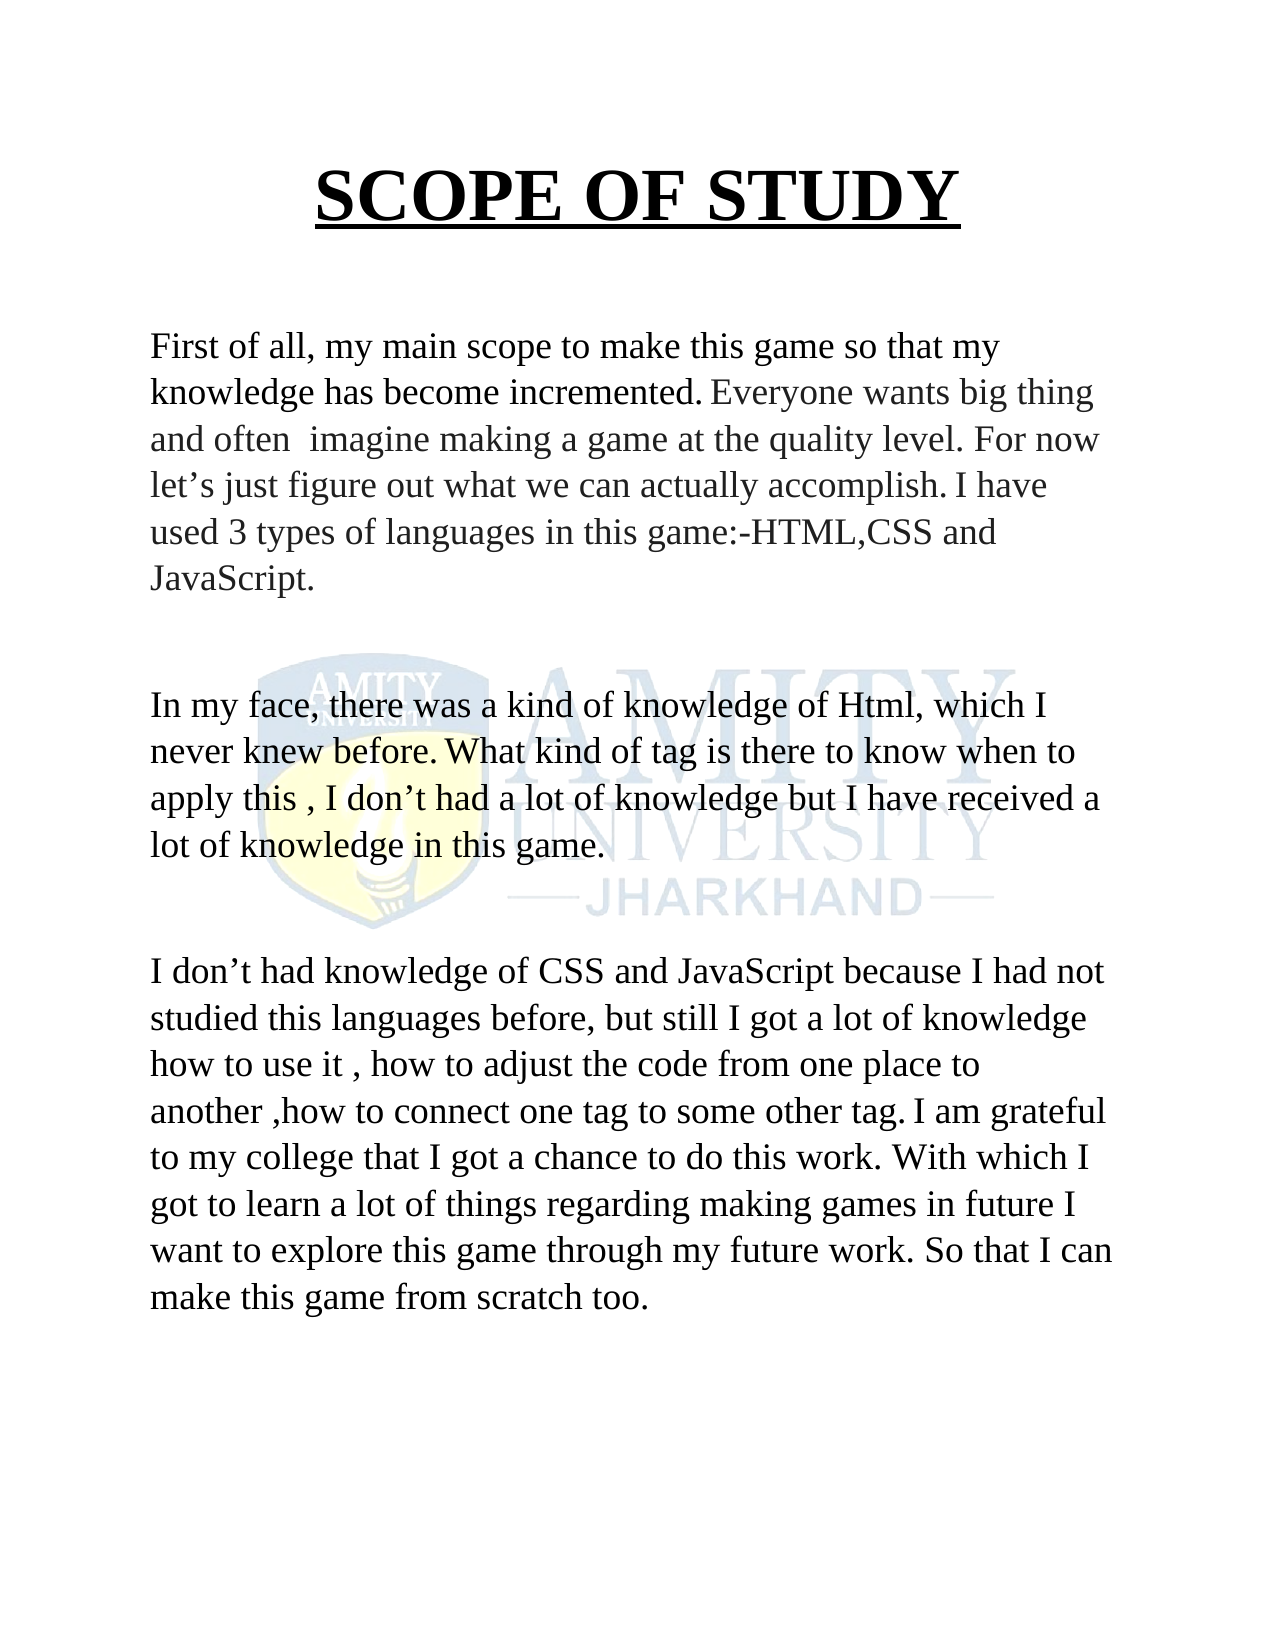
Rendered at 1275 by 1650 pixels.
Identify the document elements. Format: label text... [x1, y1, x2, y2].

text In my face, there was a kind of knowledge of Html, which I never knew before. What kind of tag is there to know when to apply this , I don’t had a lot of knowledge but I have received a lot of knowledge in this game. [150, 682, 1125, 865]
text SCOPE OF STUDY [150, 150, 1125, 236]
text First of all, my main scope to make this game so that my knowledge has become incremented. Everyone wants big thing and often imagine making a game at the quality level. For now let’s just figure out what we can actually accomplish. I have used 3 types of languages ​​in this game:-HTML,CSS and JavaScript. [150, 323, 1125, 599]
text I don’t had knowledge of CSS and JavaScript because I had not studied this languages ​​before, but still I got a lot of knowledge how to use it , how to adjust the code from one place to another ,how to connect one tag to some other tag. I am grateful to my college that I got a chance to do this work. With which I got to learn a lot of things regarding making games in future I want to explore this game through my future work. So that I can make this game from scratch too. [150, 948, 1125, 1317]
